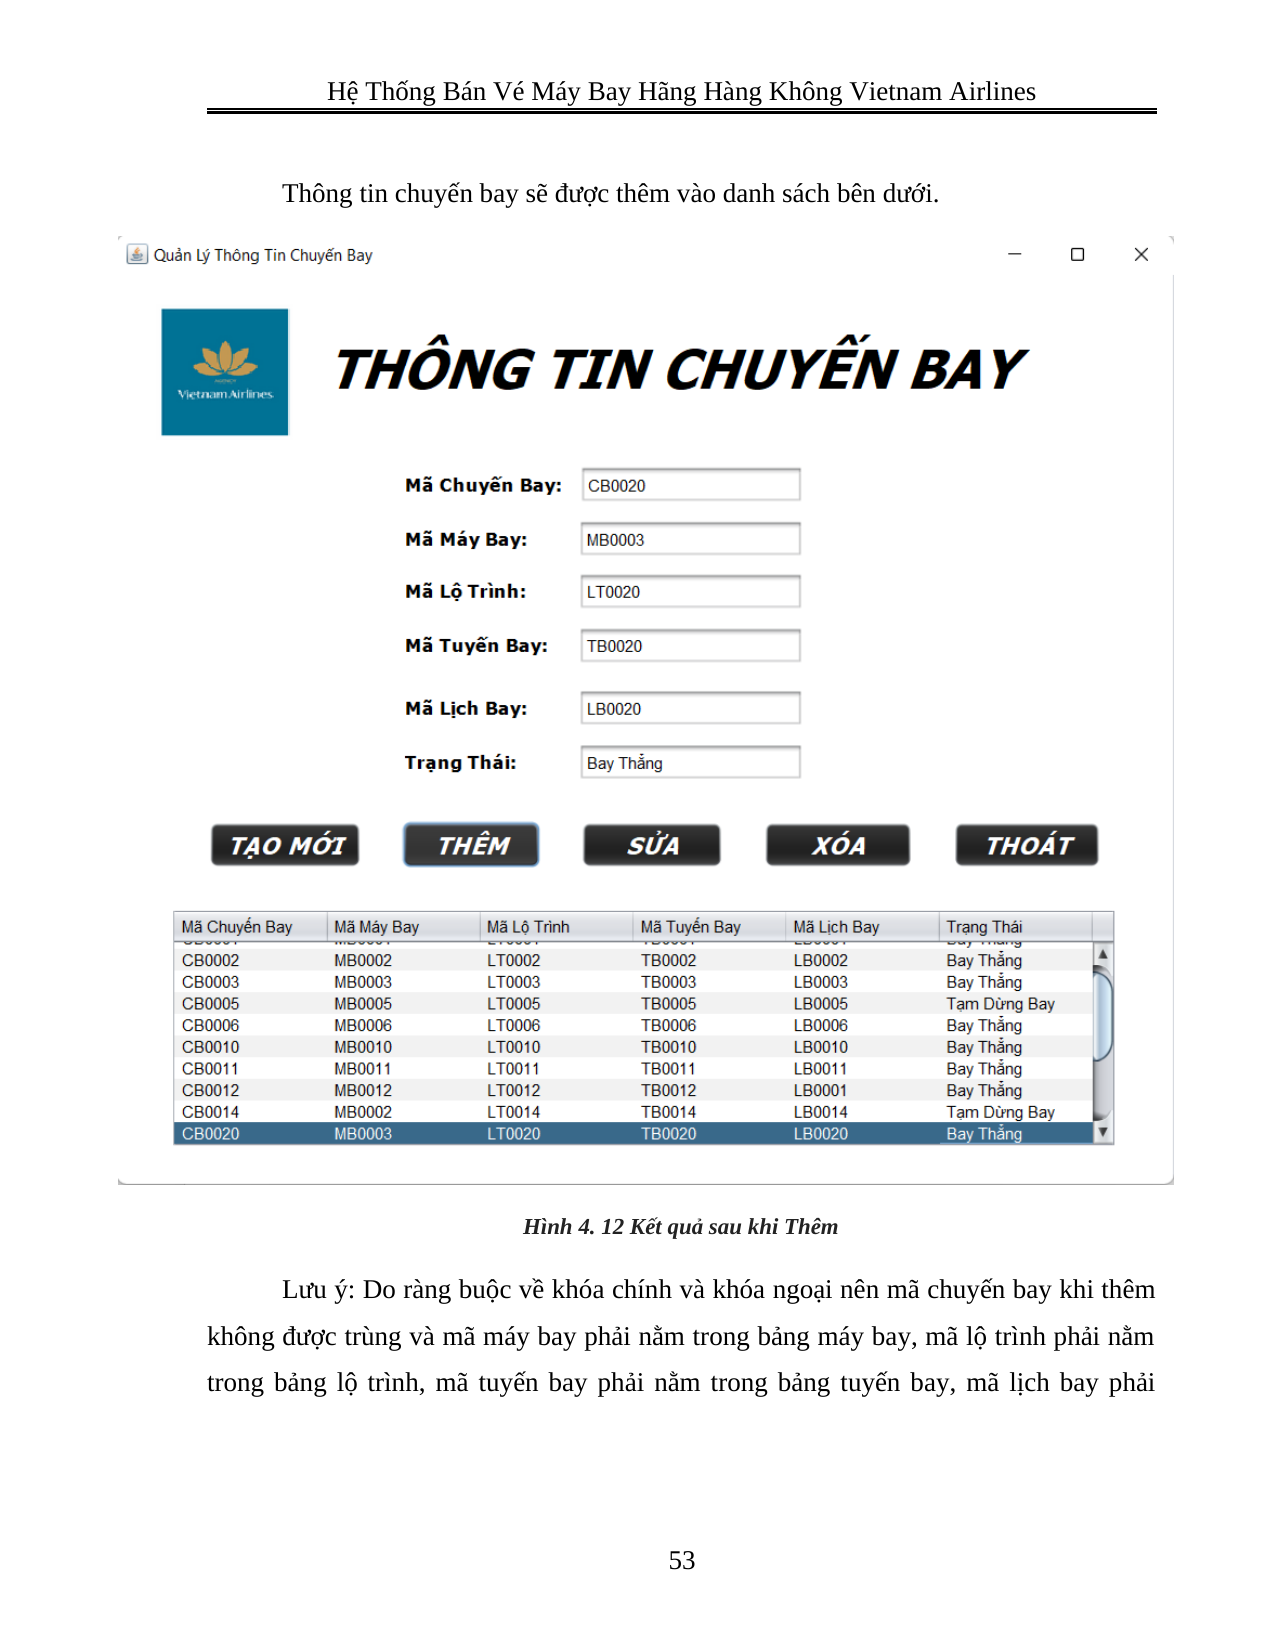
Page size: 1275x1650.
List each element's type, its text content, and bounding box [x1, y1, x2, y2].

picture [118, 236, 1174, 1185]
text Thông tin chuyến bay sẽ được thêm vào danh sách bên dưới. [207, 177, 1157, 208]
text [207, 1273, 1157, 1398]
